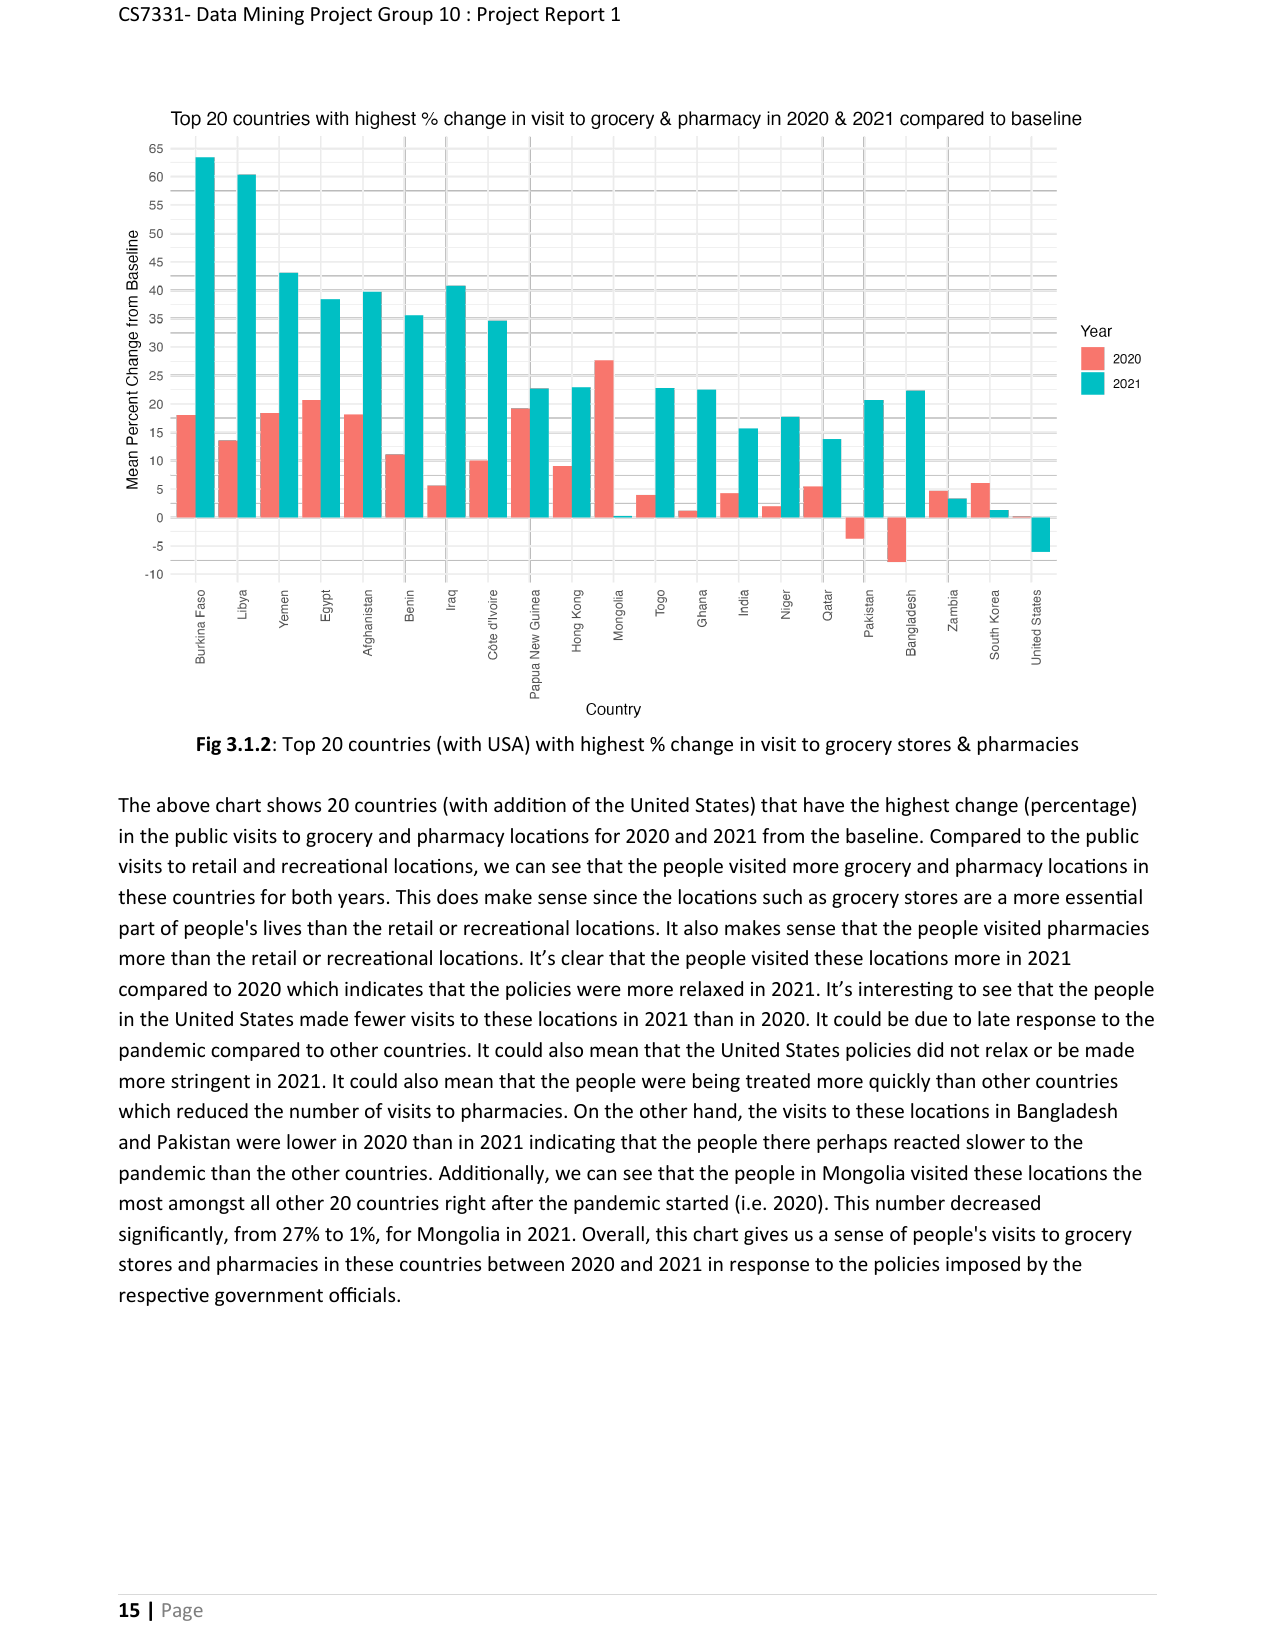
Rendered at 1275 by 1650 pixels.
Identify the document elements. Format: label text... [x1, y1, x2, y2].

text Fig 3.1.2: Top 20 countries (with USA) with highest % change in visit to grocery stores & pharmacies [118, 730, 1157, 757]
text The above chart shows 20 countries (with addition of the United States) that have the highest change (percentage) in the public visits to grocery and pharmacy locations for 2020 and 2021 from the baseline. Compared to the public visits to retail and recreational locations, we can see that the people visited more grocery and pharmacy locations in these countries for both years. This does make sense since the locations such as grocery stores are a more essential part of people's lives than the retail or recreational locations. It also makes sense that the people visited pharmacies more than the retail or recreational locations. It’s clear that the people visited these locations more in 2021 compared to 2020 which indicates that the policies were more relaxed in 2021. It’s interesting to see that the people in the United States made fewer visits to these locations in 2021 than in 2020. It could be due to late response to the pandemic compared to other countries. It could also mean that the United States policies did not relax or be made more stringent in 2021. It could also mean that the people were being treated more quickly than other countries which reduced the number of visits to pharmacies. On the other hand, the visits to these locations in Bangladesh and Pakistan were lower in 2020 than in 2021 indicating that the people there perhaps reacted slower to the pandemic than the other countries. Additionally, we can see that the people in Mongolia visited these locations the most amongst all other 20 countries right after the pandemic started (i.e. 2020). This number decreased significantly, from 27% to 1%, for Mongolia in 2021. Overall, this chart gives us a sense of people's visits to grocery stores and pharmacies in these countries between 2020 and 2021 in response to the policies imposed by the respective government officials. [118, 791, 1157, 1308]
picture [118, 103, 1157, 726]
